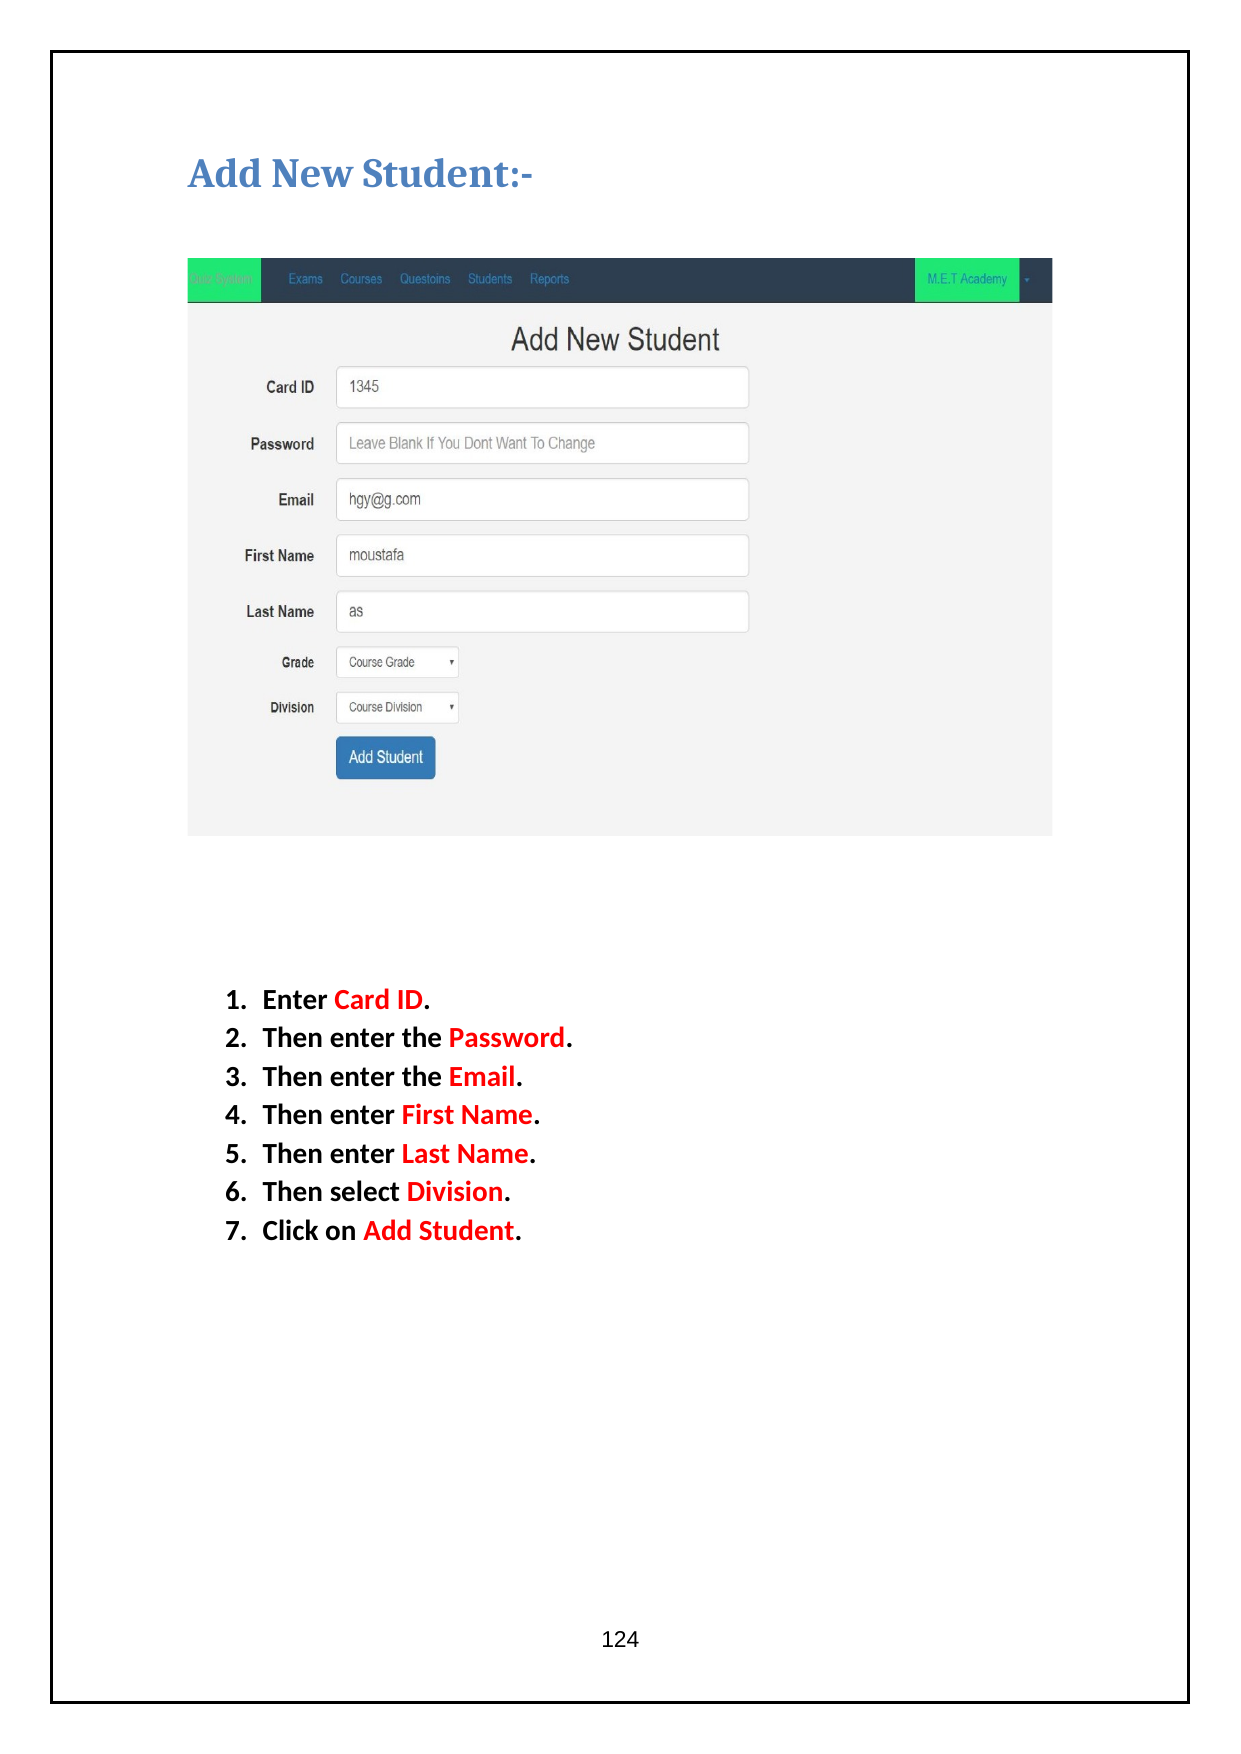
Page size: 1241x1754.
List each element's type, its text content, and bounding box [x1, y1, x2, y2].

picture [187, 258, 1053, 836]
list Click on Add Student. [225, 1212, 1053, 1247]
list Then select Division. [225, 1173, 1053, 1209]
list Then enter the Email. [225, 1058, 1053, 1093]
list Enter Card ID. [225, 981, 1053, 1017]
subtitle Add New Student:- [187, 150, 1053, 198]
list Then enter the Password. [225, 1019, 1053, 1055]
list Then enter Last Name. [225, 1135, 1053, 1170]
list Then enter First Name. [225, 1096, 1053, 1132]
